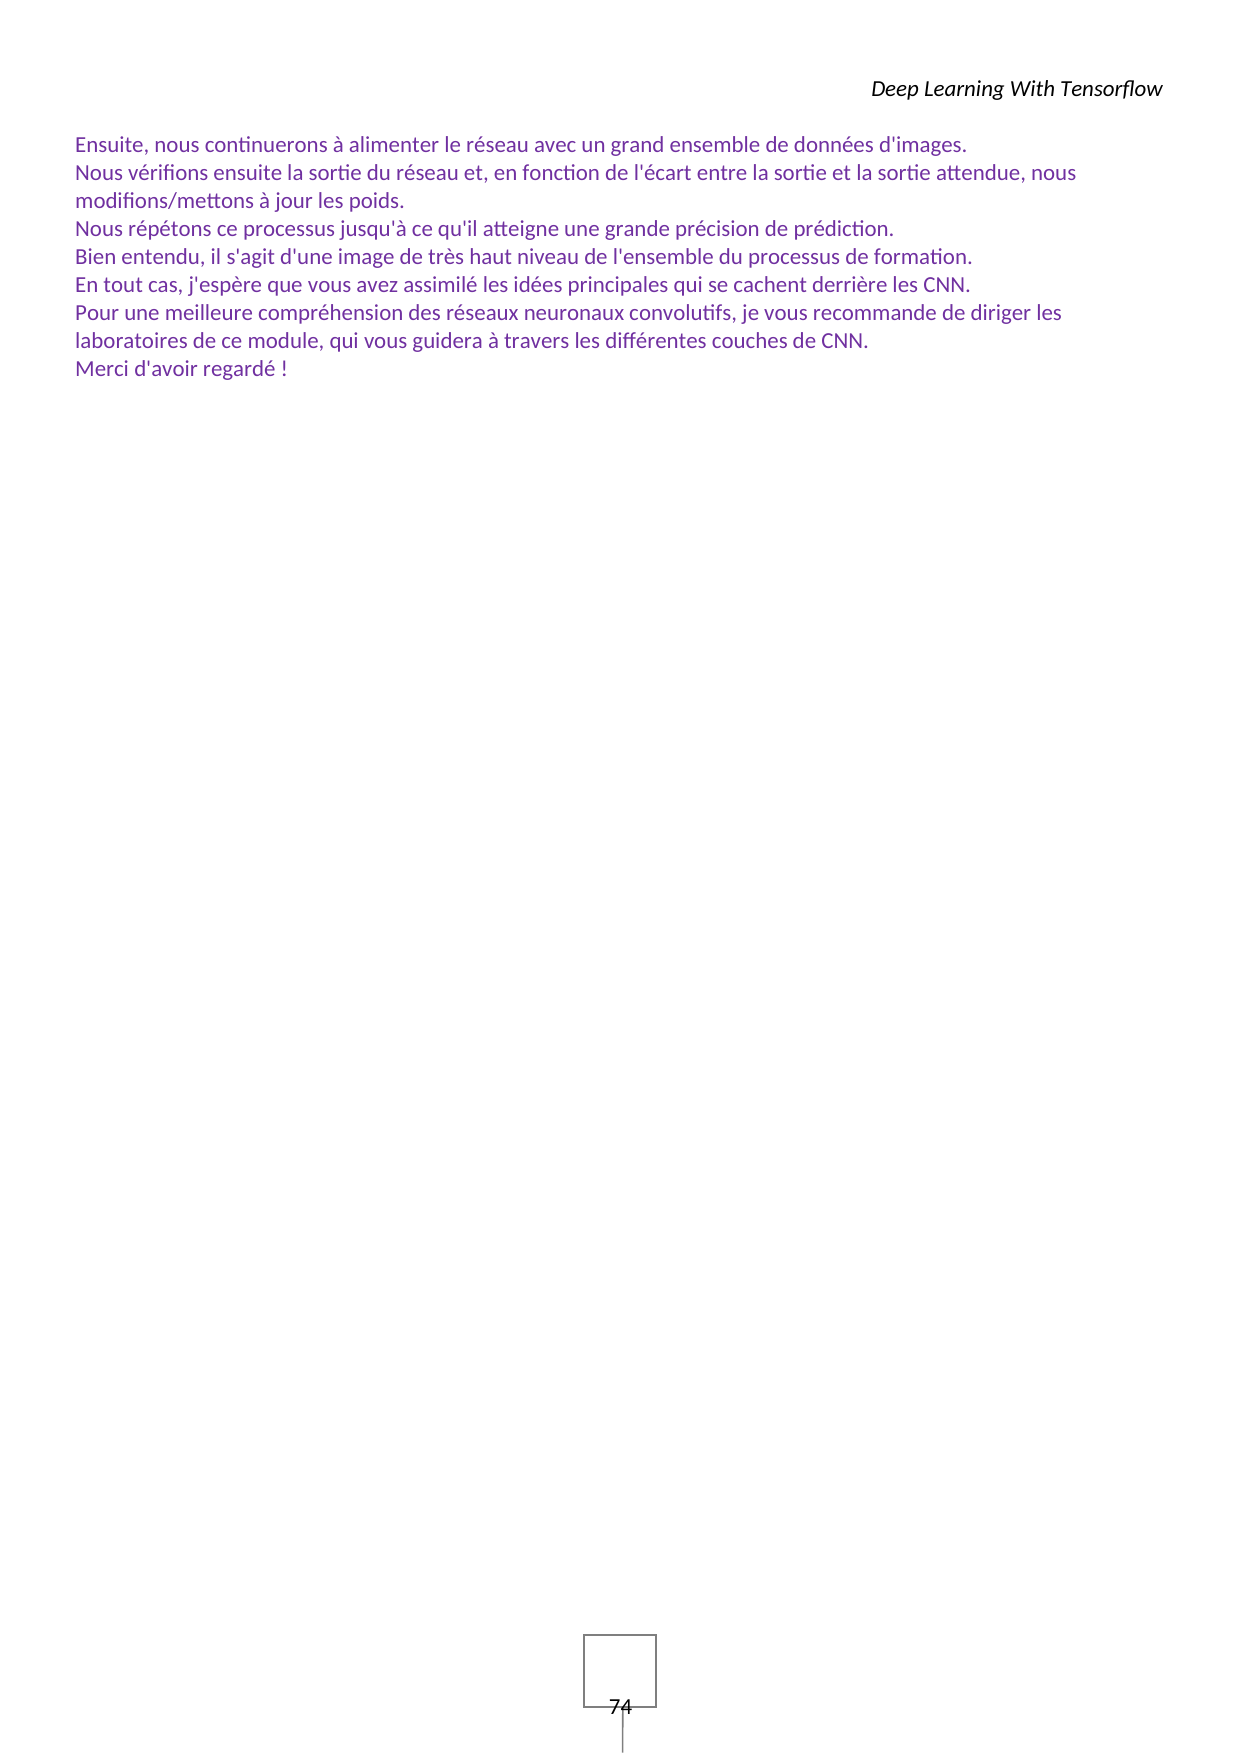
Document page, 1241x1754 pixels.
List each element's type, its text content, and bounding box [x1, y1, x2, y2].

text Merci d'avoir regardé ! [75, 354, 1165, 382]
text Nous répétons ce processus jusqu'à ce qu'il atteigne une grande précision de prédiction. [75, 214, 1165, 242]
text Nous vérifions ensuite la sortie du réseau et, en fonction de l'écart entre la sortie et la sortie attendue, nous modifions/mettons à jour les poids. [75, 158, 1165, 214]
text Bien entendu, il s'agit d'une image de très haut niveau de l'ensemble du processus de formation. [75, 242, 1165, 270]
text Pour une meilleure compréhension des réseaux neuronaux convolutifs, je vous recommande de diriger les laboratoires de ce module, qui vous guidera à travers les différentes couches de CNN. [75, 298, 1165, 354]
text Ensuite, nous continuerons à alimenter le réseau avec un grand ensemble de données d'images. [75, 130, 1165, 158]
text En tout cas, j'espère que vous avez assimilé les idées principales qui se cachent derrière les CNN. [75, 270, 1165, 298]
